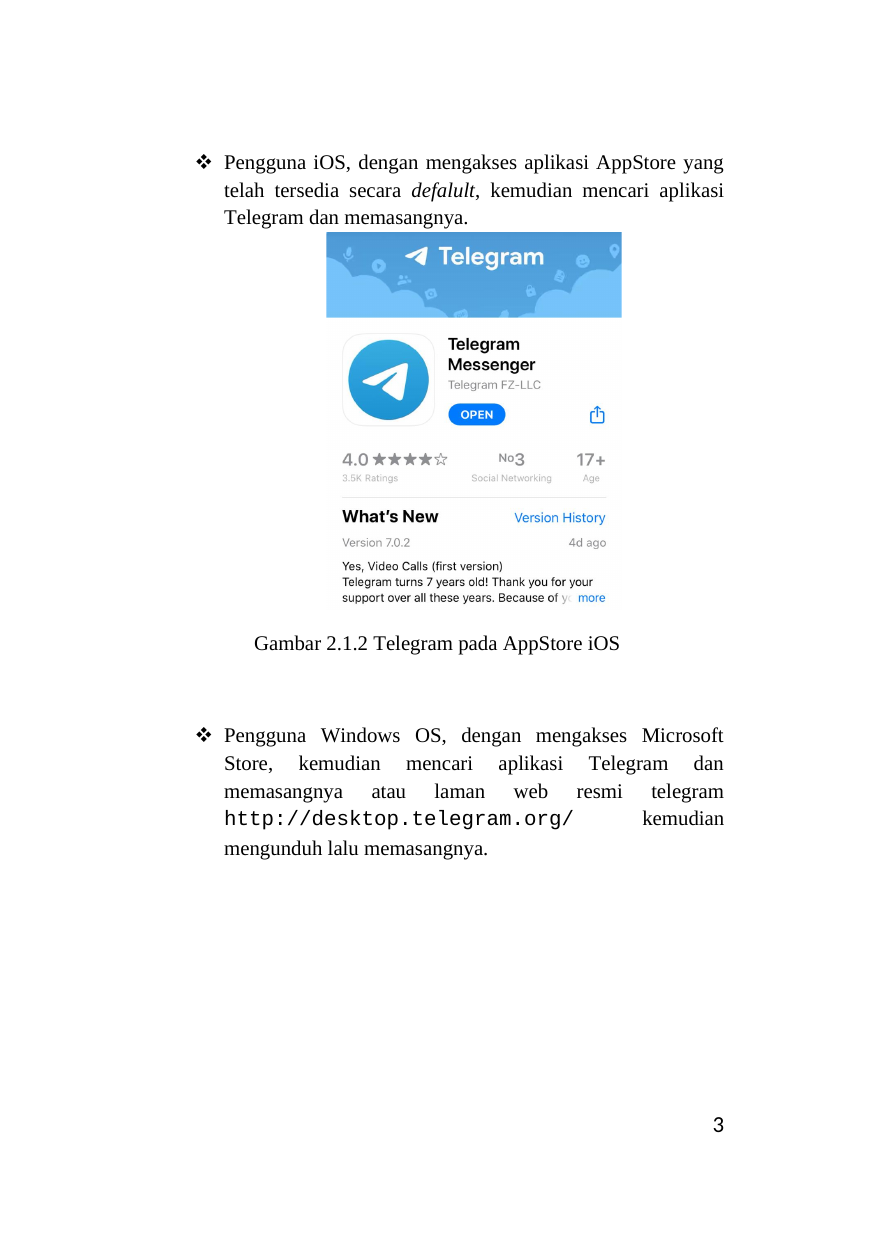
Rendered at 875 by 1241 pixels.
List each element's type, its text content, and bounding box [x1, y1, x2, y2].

picture [326, 232, 622, 610]
list Pengguna Windows OS, dengan mengakses Microsoft Store, kemudian mencari aplikasi Telegram dan memasangnya atau laman web resmi telegram http://desktop.telegram.org/ kemudian mengunduh lalu memasangnya. [194, 723, 724, 859]
list Pengguna iOS, dengan mengakses aplikasi AppStore yang telah tersedia secara defalult, kemudian mencari aplikasi Telegram dan memasangnya. [194, 150, 724, 229]
text Gambar 2.1.2 Telegram pada AppStore iOS [150, 631, 724, 655]
